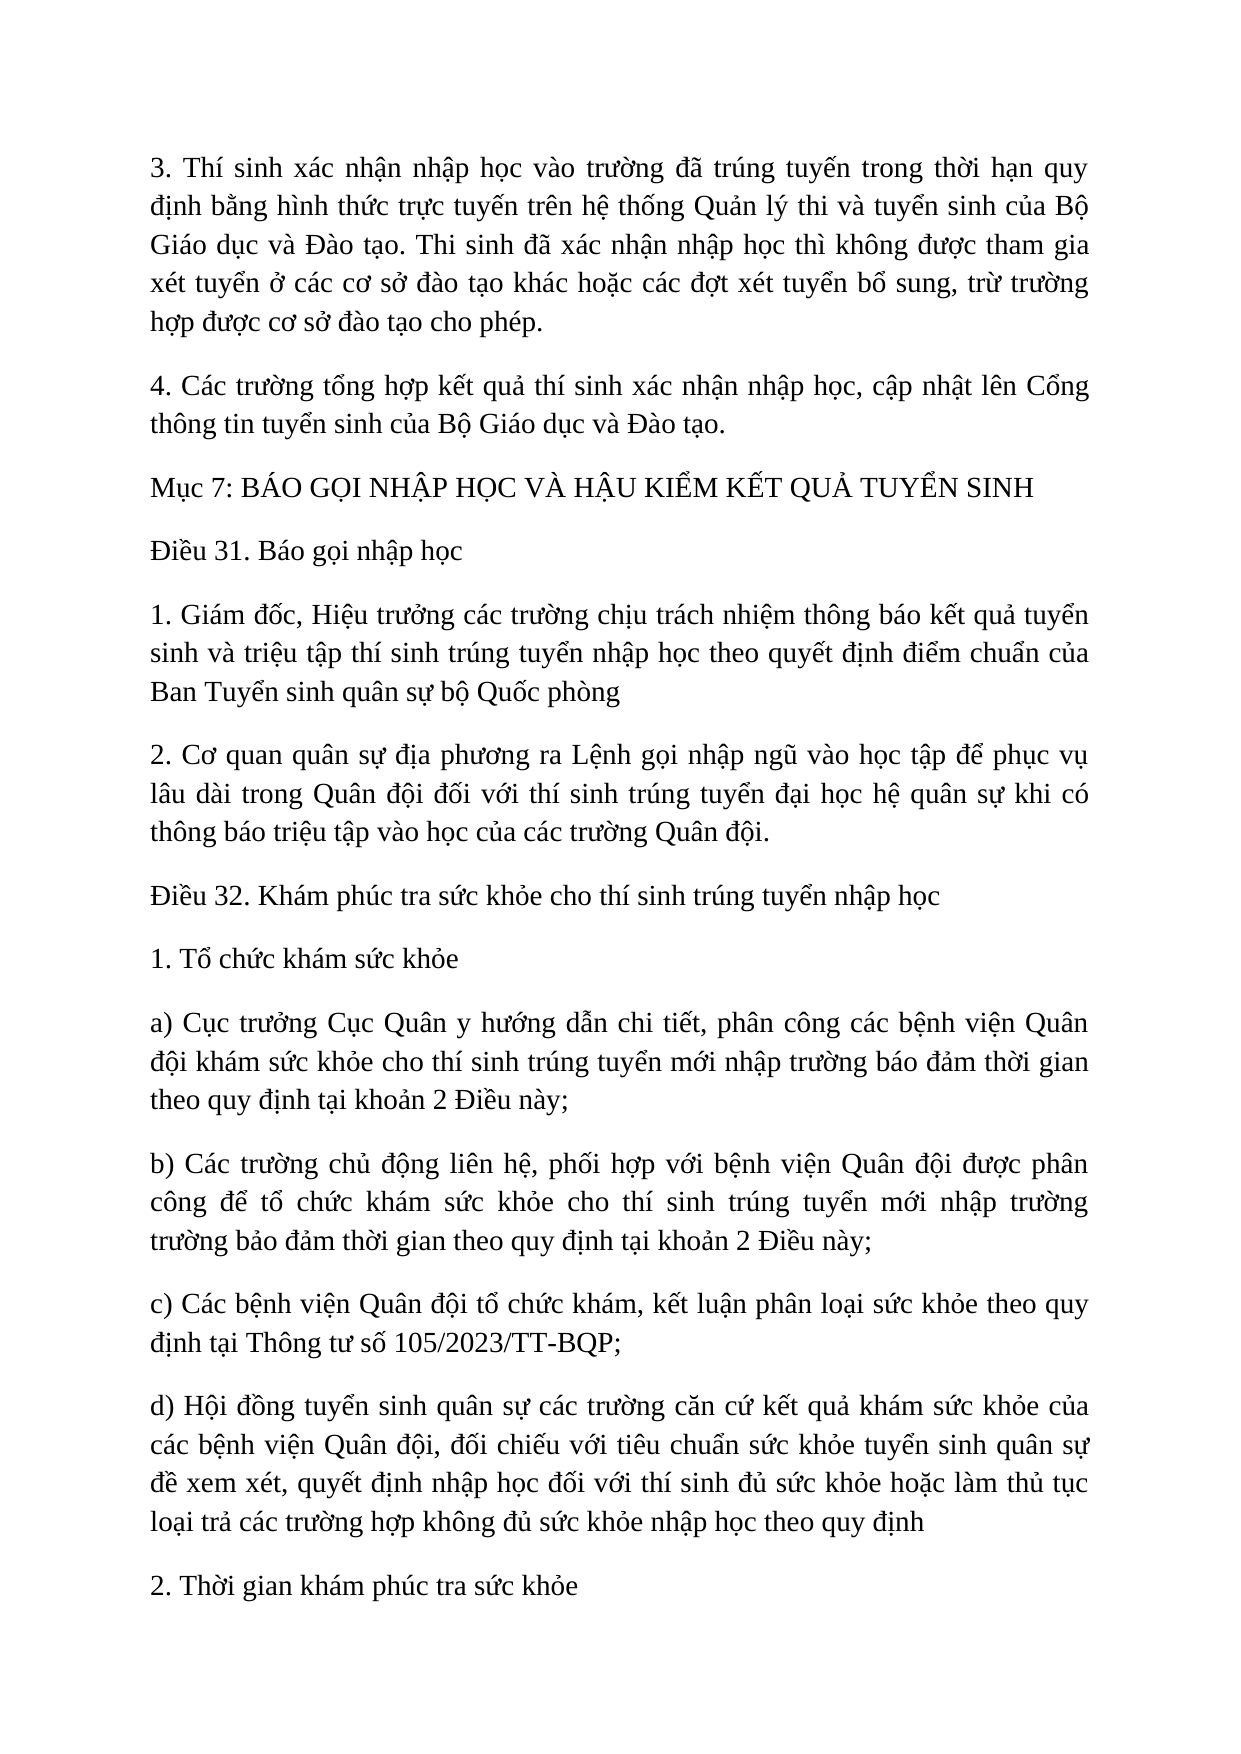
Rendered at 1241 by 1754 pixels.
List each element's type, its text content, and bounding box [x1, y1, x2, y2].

text 3. Thí sinh xác nhận nhập học vào trường đã trúng tuyến trong thời hạn quy định bằng hình thức trực tuyến trên hệ thống Quản lý thi và tuyển sinh của Bộ Giáo dục và Đào tạo. Thi sinh đã xác nhận nhập học thì không được tham gia xét tuyển ở các cơ sở đào tạo khác hoặc các đợt xét tuyển bổ sung, trừ trường hợp được cơ sở đào tạo cho phép. [150, 150, 1090, 338]
text Điều 32. Khám phúc tra sức khỏe cho thí sinh trúng tuyển nhập học [150, 878, 1090, 912]
text Mục 7: BÁO GỌI NHẬP HỌC VÀ HẬU KIỂM KẾT QUẢ TUYỂN SINH [150, 470, 1090, 503]
text a) Cục trưởng Cục Quân y hướng dẫn chi tiết, phân công các bệnh viện Quân đội khám sức khỏe cho thí sinh trúng tuyển mới nhập trường báo đảm thời gian theo quy định tại khoản 2 Điều này; [150, 1005, 1090, 1116]
text 2. Cơ quan quân sự địa phương ra Lệnh gọi nhập ngũ vào học tập để phục vụ lâu dài trong Quân đội đối với thí sinh trúng tuyển đại học hệ quân sự khi có thông báo triệu tập vào học của các trường Quân đội. [150, 737, 1090, 848]
text 4. Các trường tổng hợp kết quả thí sinh xác nhận nhập học, cập nhật lên Cổng thông tin tuyển sinh của Bộ Giáo dục và Đào tạo. [150, 368, 1090, 440]
text 1. Giám đốc, Hiệu trưởng các trường chịu trách nhiệm thông báo kết quả tuyển sinh và triệu tập thí sinh trúng tuyển nhập học theo quyết định điểm chuẩn của Ban Tuyển sinh quân sự bộ Quốc phòng [150, 597, 1090, 707]
text b) Các trường chủ động liên hệ, phối hợp với bệnh viện Quân đội được phân công để tổ chức khám sức khỏe cho thí sinh trúng tuyển mới nhập trường trường bảo đảm thời gian theo quy định tại khoản 2 Điều này; [150, 1146, 1090, 1256]
text d) Hội đồng tuyển sinh quân sự các trường căn cứ kết quả khám sức khỏe của các bệnh viện Quân đội, đối chiếu với tiêu chuẩn sức khỏe tuyển sinh quân sự đề xem xét, quyết định nhập học đối với thí sinh đủ sức khỏe hoặc làm thủ tục loại trả các trường hợp không đủ sức khỏe nhập học theo quy định [150, 1388, 1090, 1538]
text Điều 31. Báo gọi nhập học [150, 533, 1090, 567]
text c) Các bệnh viện Quân đội tổ chức khám, kết luận phân loại sức khỏe theo quy định tại Thông tư số 105/2023/TT-BQP; [150, 1286, 1090, 1358]
text 2. Thời gian khám phúc tra sức khỏe [150, 1568, 1090, 1601]
text 1. Tổ chức khám sức khỏe [150, 942, 1090, 975]
